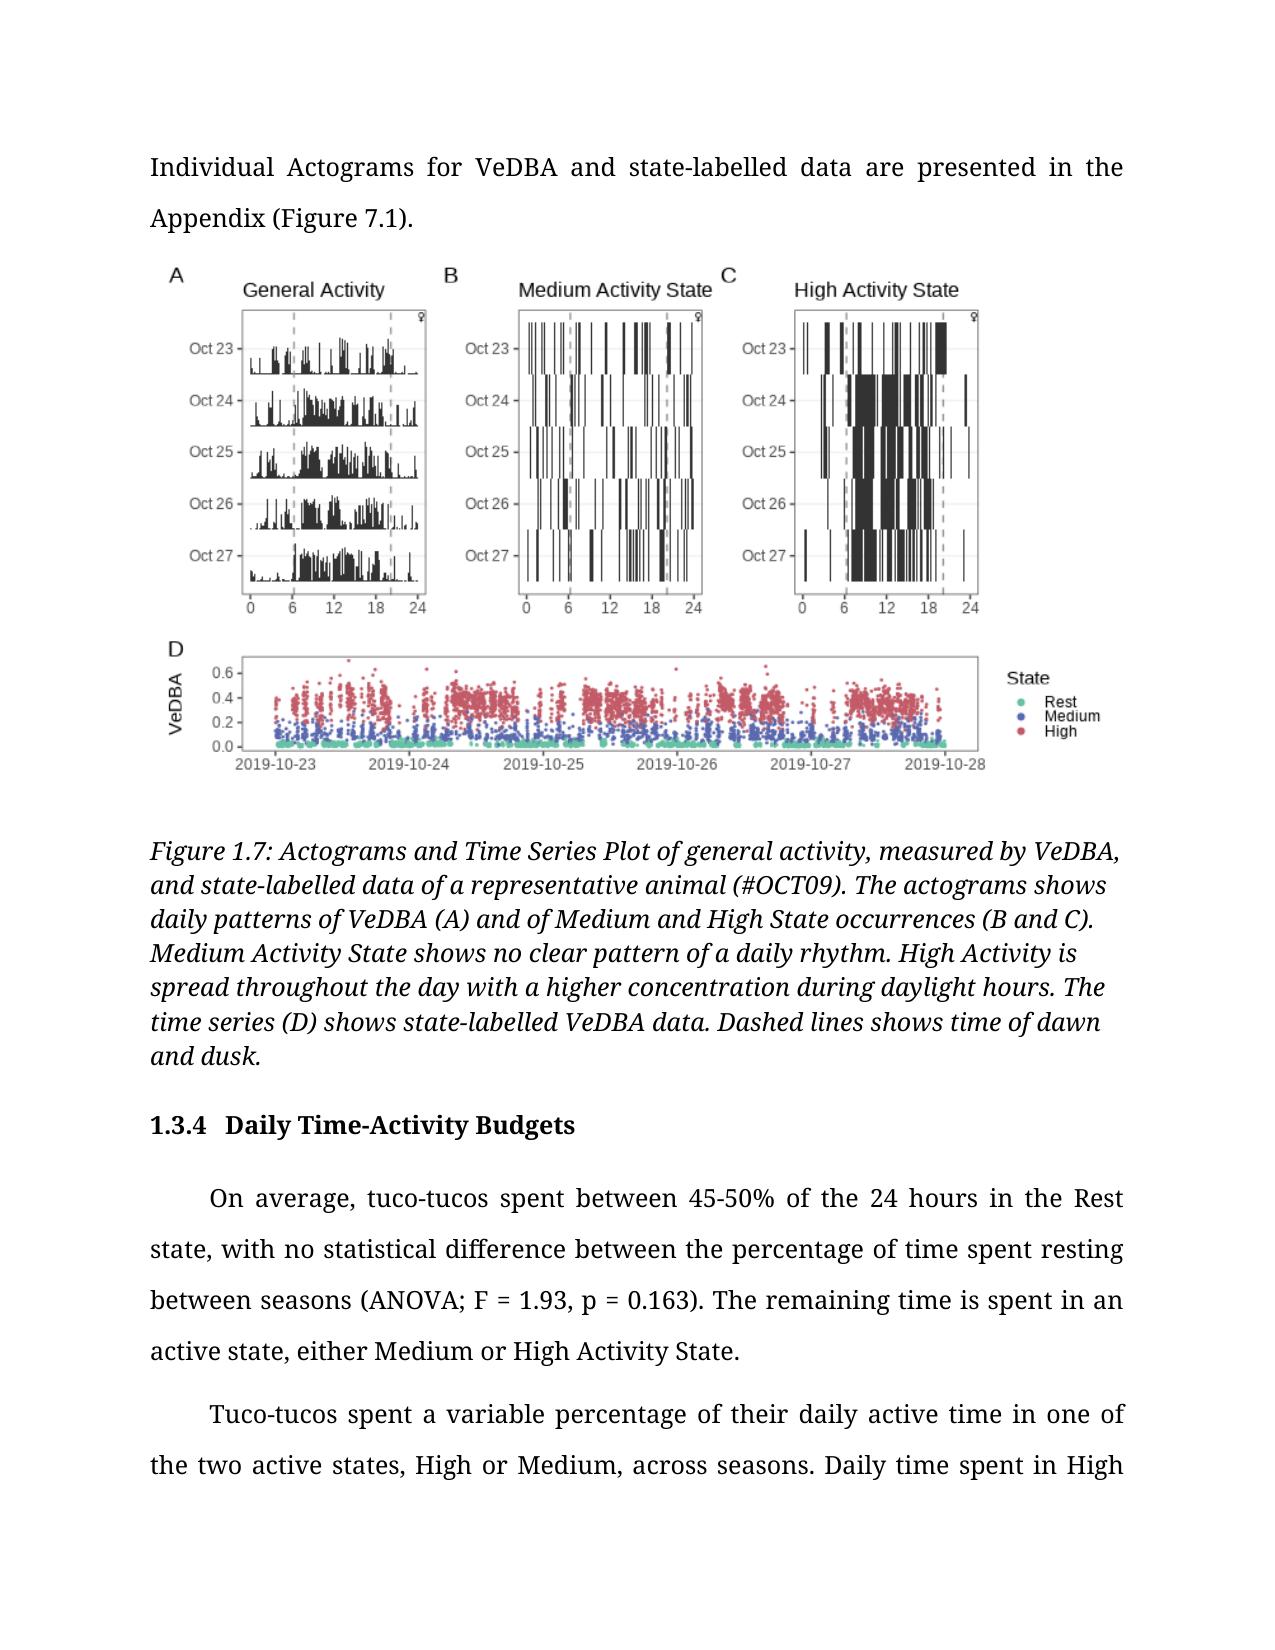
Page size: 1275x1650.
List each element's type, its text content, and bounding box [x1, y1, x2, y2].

picture [150, 264, 1125, 813]
text Figure 1.7: Actograms and Time Series Plot of general activity, measured by VeDBA, and state-labelled data of a representative animal (#OCT09). The actograms shows daily patterns of VeDBA (A) and of Medium and High State occurrences (B and C). Medium Activity State shows no clear pattern of a daily rhythm. High Activity is spread throughout the day with a higher concentration during daylight hours. The time series (D) shows state-labelled VeDBA data. Dashed lines shows time of dawn and dusk. [150, 834, 1125, 1072]
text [150, 150, 1125, 235]
subtitle 1.3.4 Daily Time-Activity Budgets [150, 1108, 1125, 1142]
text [150, 1397, 1125, 1482]
text On average, tuco-tucos spent between 45-50% of the 24 hours in the Rest state, with no statistical difference between the percentage of time spent resting between seasons (ANOVA; F = 1.93, p = 0.163). The remaining time is spent in an active state, either Medium or High Activity State. [150, 1180, 1125, 1367]
